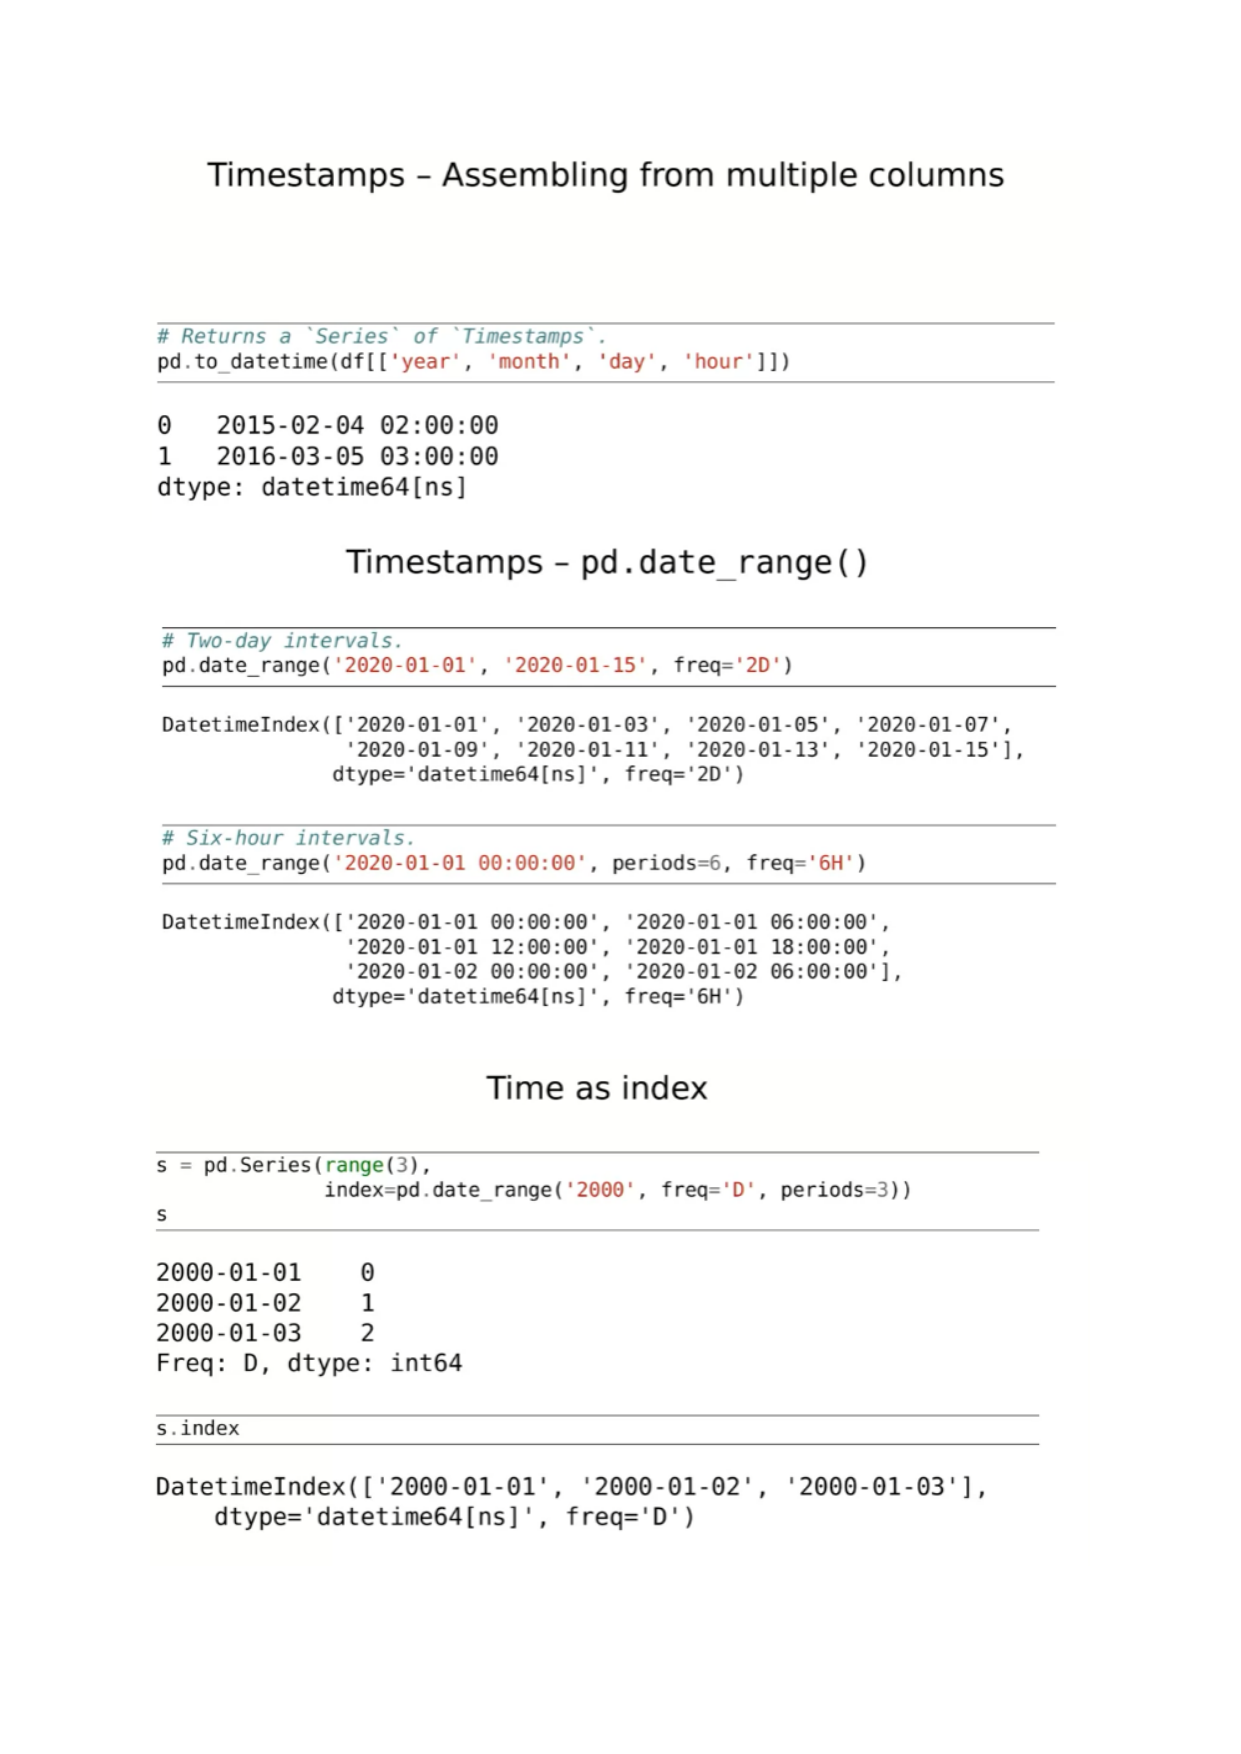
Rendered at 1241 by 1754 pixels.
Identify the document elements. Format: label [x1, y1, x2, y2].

picture [150, 540, 1091, 1041]
picture [150, 150, 1091, 522]
picture [150, 1059, 1091, 1566]
